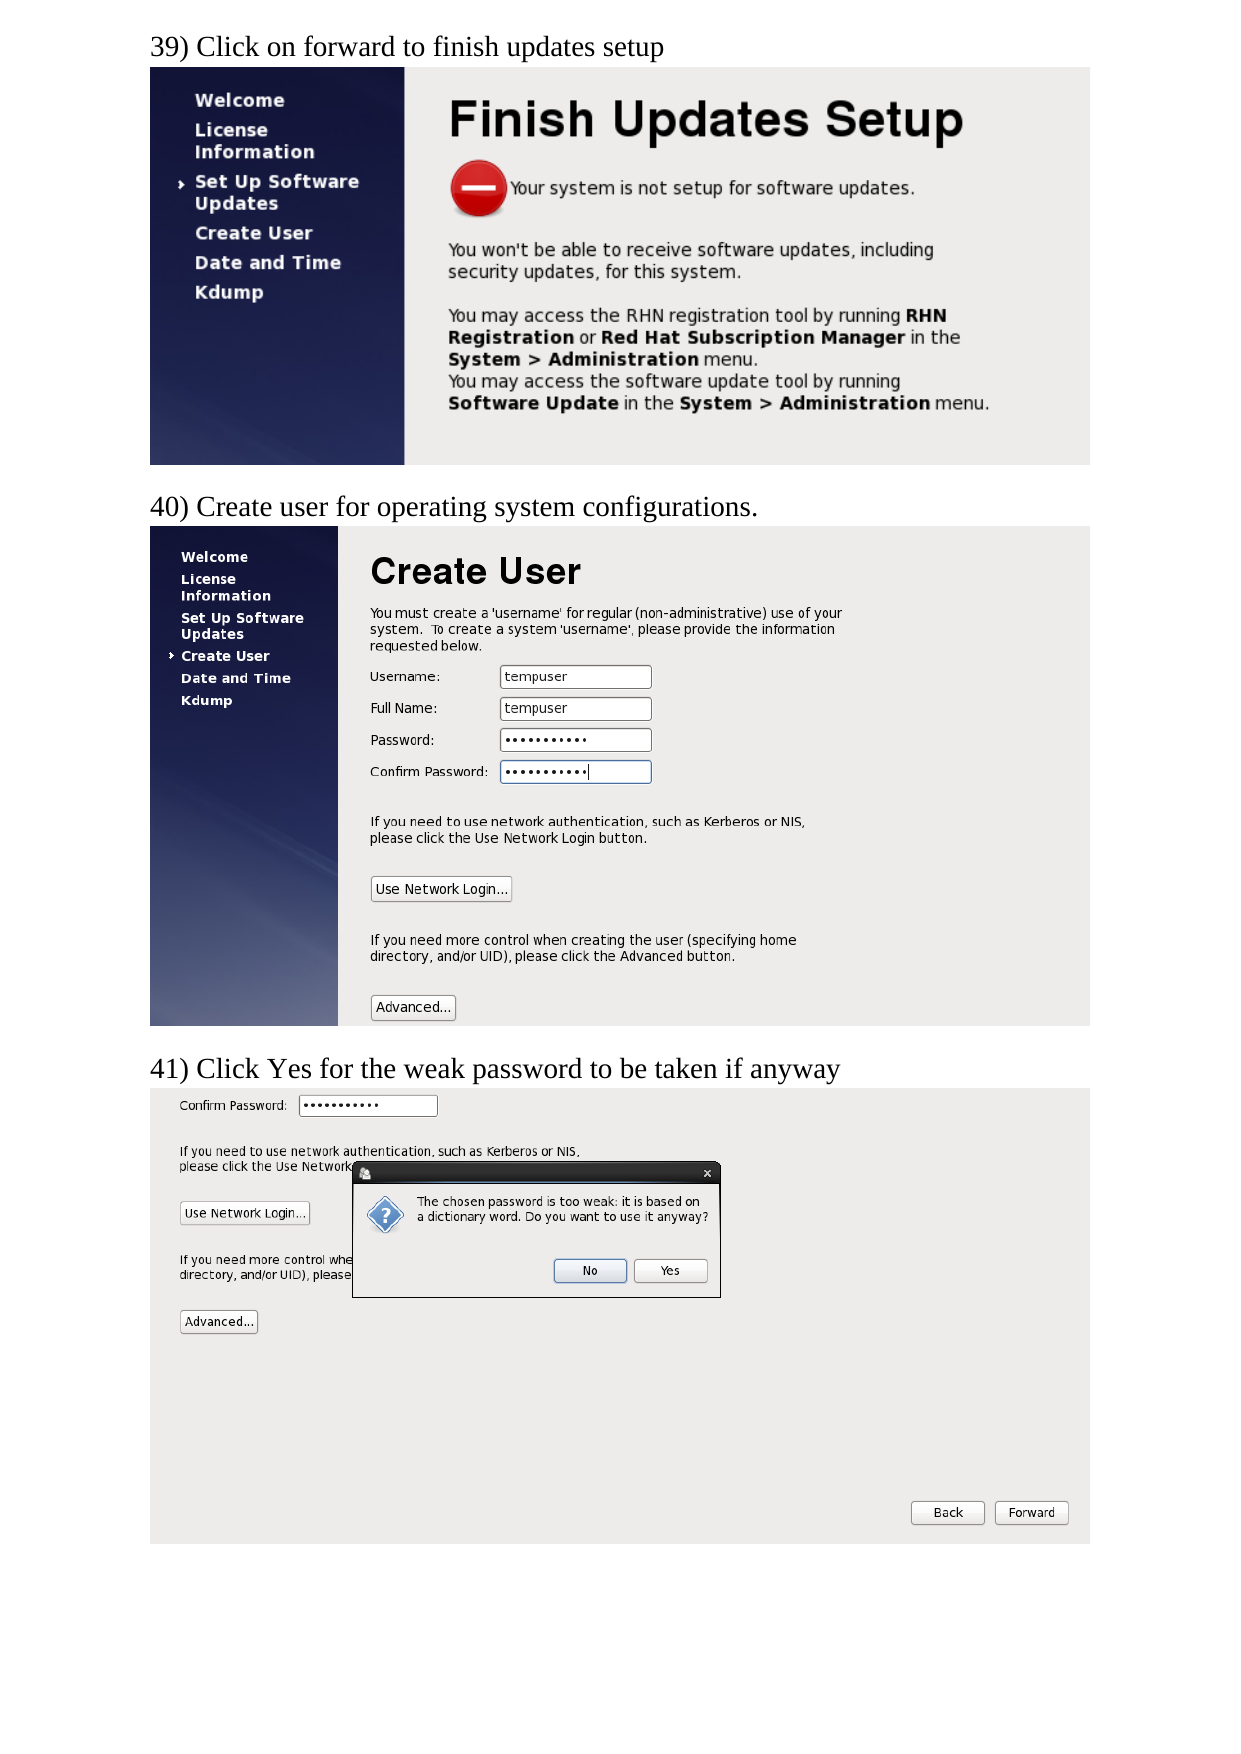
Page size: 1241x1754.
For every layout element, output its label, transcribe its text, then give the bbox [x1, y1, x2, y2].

text 40) Create user for operating system configurations. [150, 489, 1090, 526]
picture [150, 67, 1091, 465]
text 39) Click on forward to finish updates setup [150, 29, 1090, 67]
text 41) Click Yes for the weak password to be taken if anyway [150, 1051, 1090, 1088]
picture [150, 526, 1091, 1026]
picture [150, 1088, 1091, 1544]
